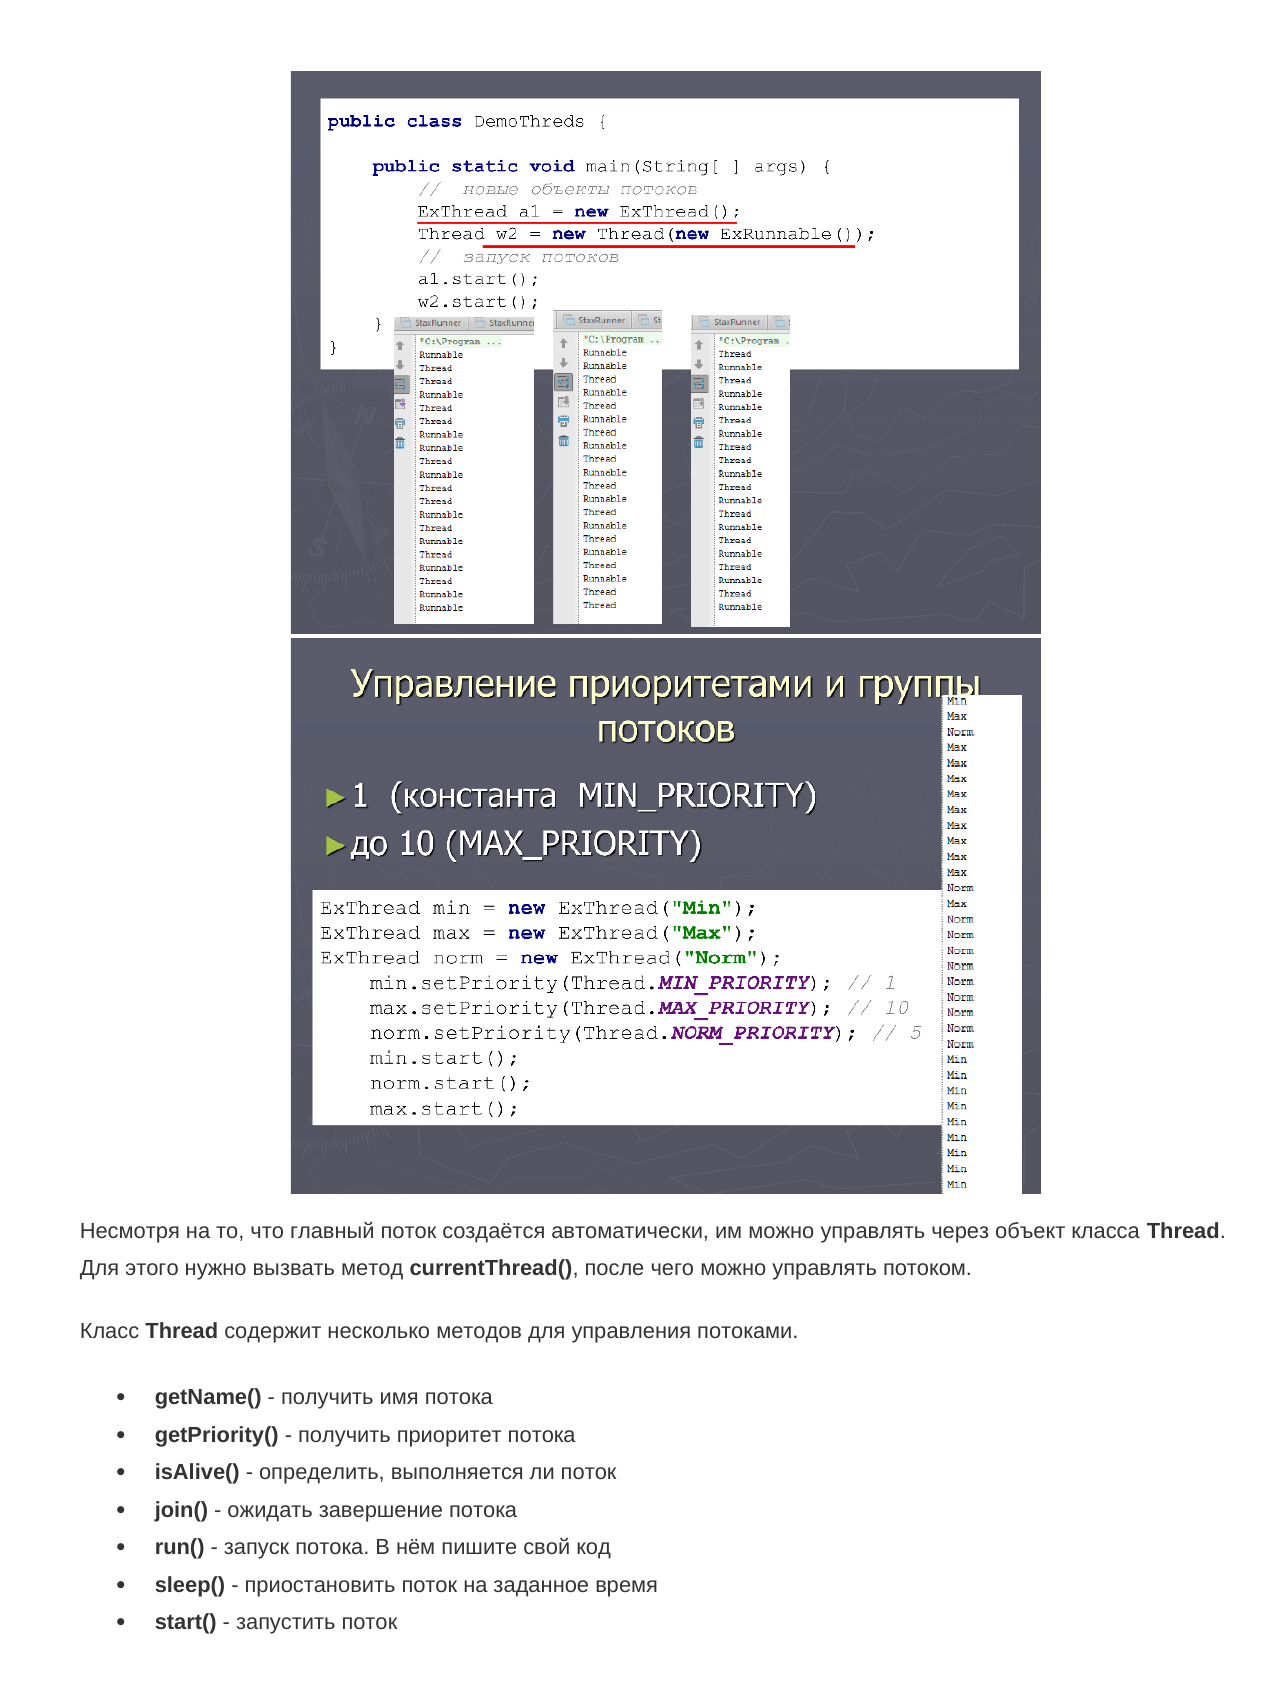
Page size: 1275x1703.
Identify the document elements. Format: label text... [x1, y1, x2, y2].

picture [290, 638, 1041, 1201]
list start() - запустить поток [117, 1597, 1252, 1634]
list getName() - получить имя потока [117, 1372, 1252, 1409]
list sleep() - приостановить поток на заданное время [117, 1559, 1252, 1597]
list getPriority() - получить приоритет потока [117, 1409, 1252, 1447]
list run() - запуск потока. В нём пишите свой код [117, 1522, 1252, 1559]
picture [290, 71, 1041, 634]
text Класс Thread содержит несколько методов для управления потоками. [79, 1305, 1252, 1343]
list isAlive() - определить, выполняется ли поток [117, 1447, 1252, 1484]
text Несмотря на то, что главный поток создаётся автоматически, им можно управлять через объект класса Thread. Для этого нужно вызвать метод currentThread(), после чего можно управлять потоком. [79, 1205, 1252, 1280]
list join() - ожидать завершение потока [117, 1484, 1252, 1522]
